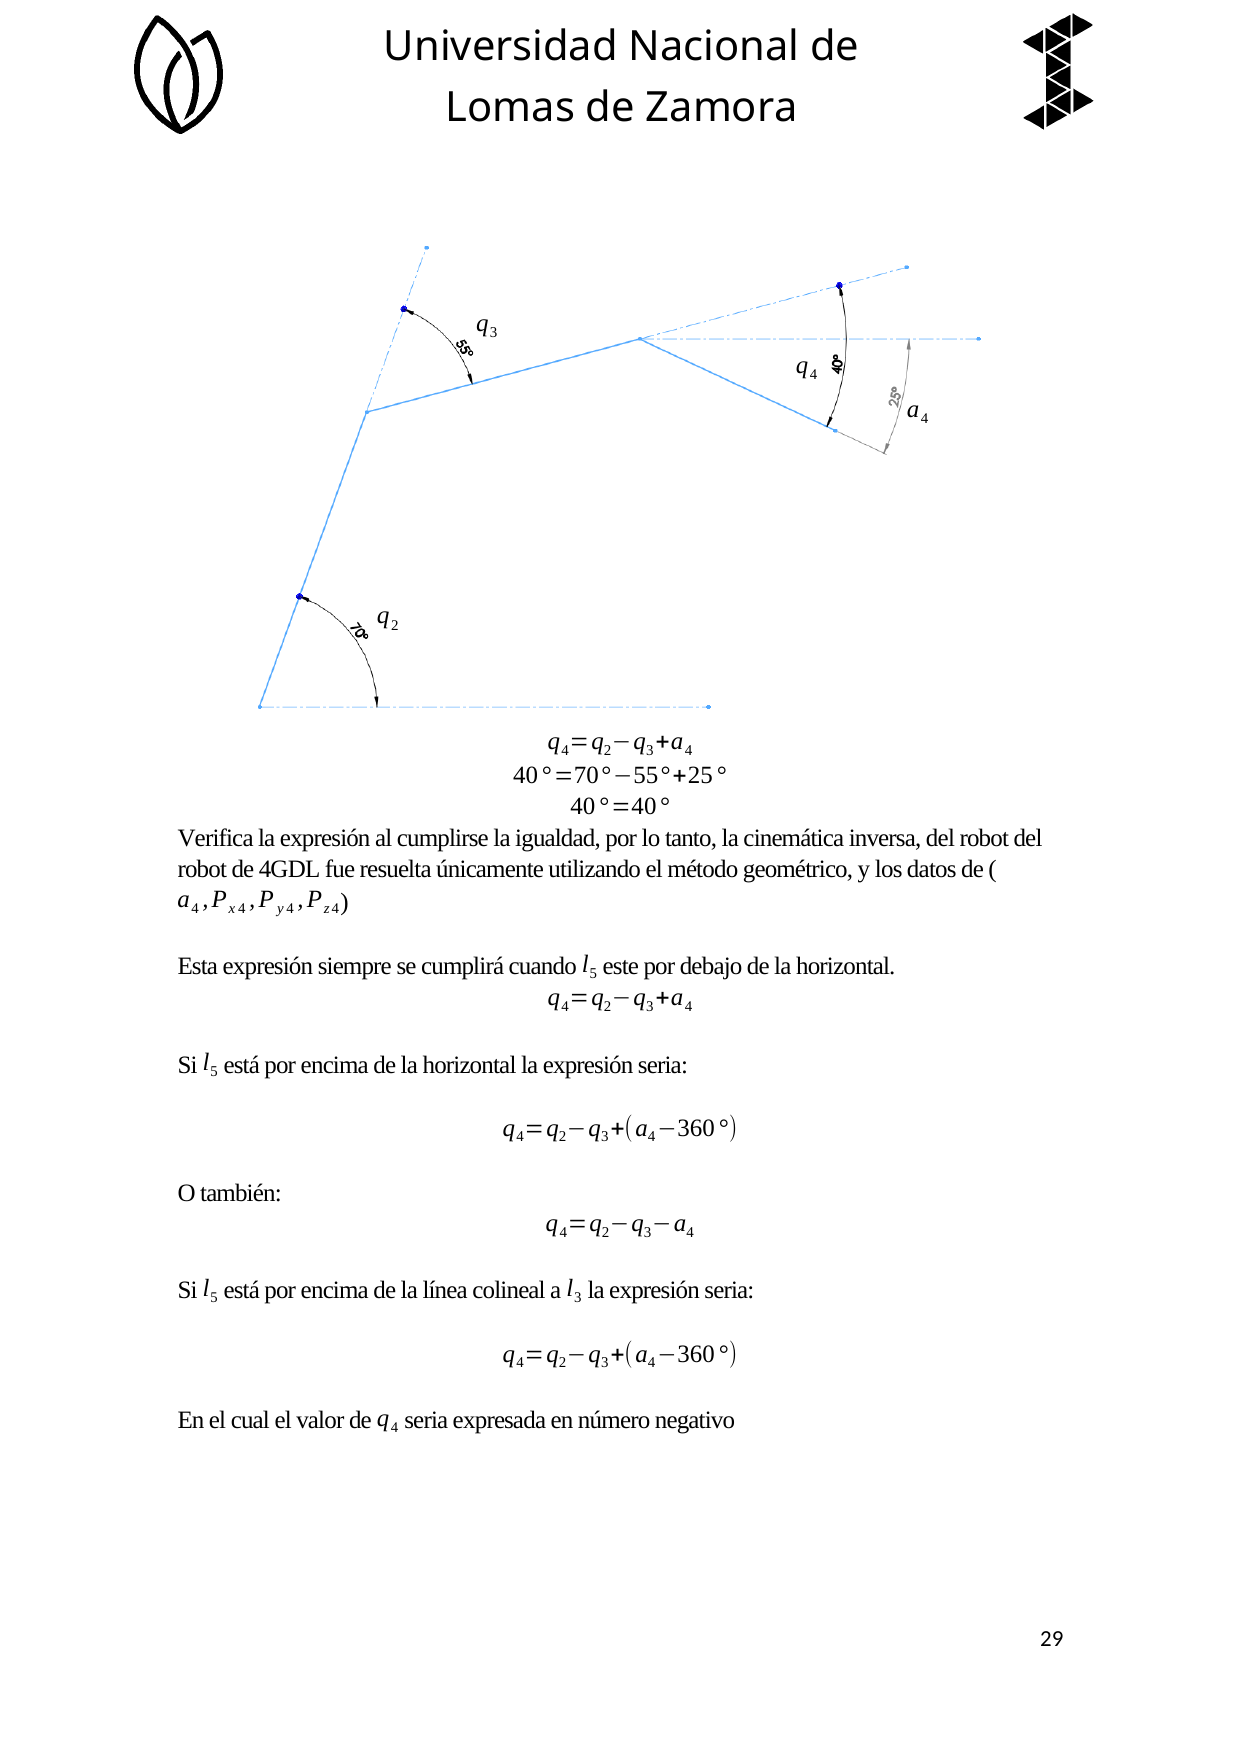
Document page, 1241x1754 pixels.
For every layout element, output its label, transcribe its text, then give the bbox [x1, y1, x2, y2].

picture [250, 209, 990, 726]
text Si está por encima de la horizontal la expresión seria: [177, 1048, 1063, 1080]
text Esta expresión siempre se cumplirá cuando este por debajo de la horizontal. [177, 950, 1063, 982]
picture [131, 11, 225, 138]
text Si está por encima de la línea colineal a la expresión seria: [177, 1274, 1063, 1306]
picture [1017, 3, 1102, 138]
text O también: [177, 1178, 1063, 1207]
text En el cual el valor de seria expresada en número negativo [177, 1404, 1063, 1436]
text Verifica la expresión al cumplirse la igualdad, por lo tanto, la cinemática inversa, del robot del robot de 4GDL fue resuelta únicamente utilizando el método geométrico, y los datos de () [177, 823, 1063, 917]
